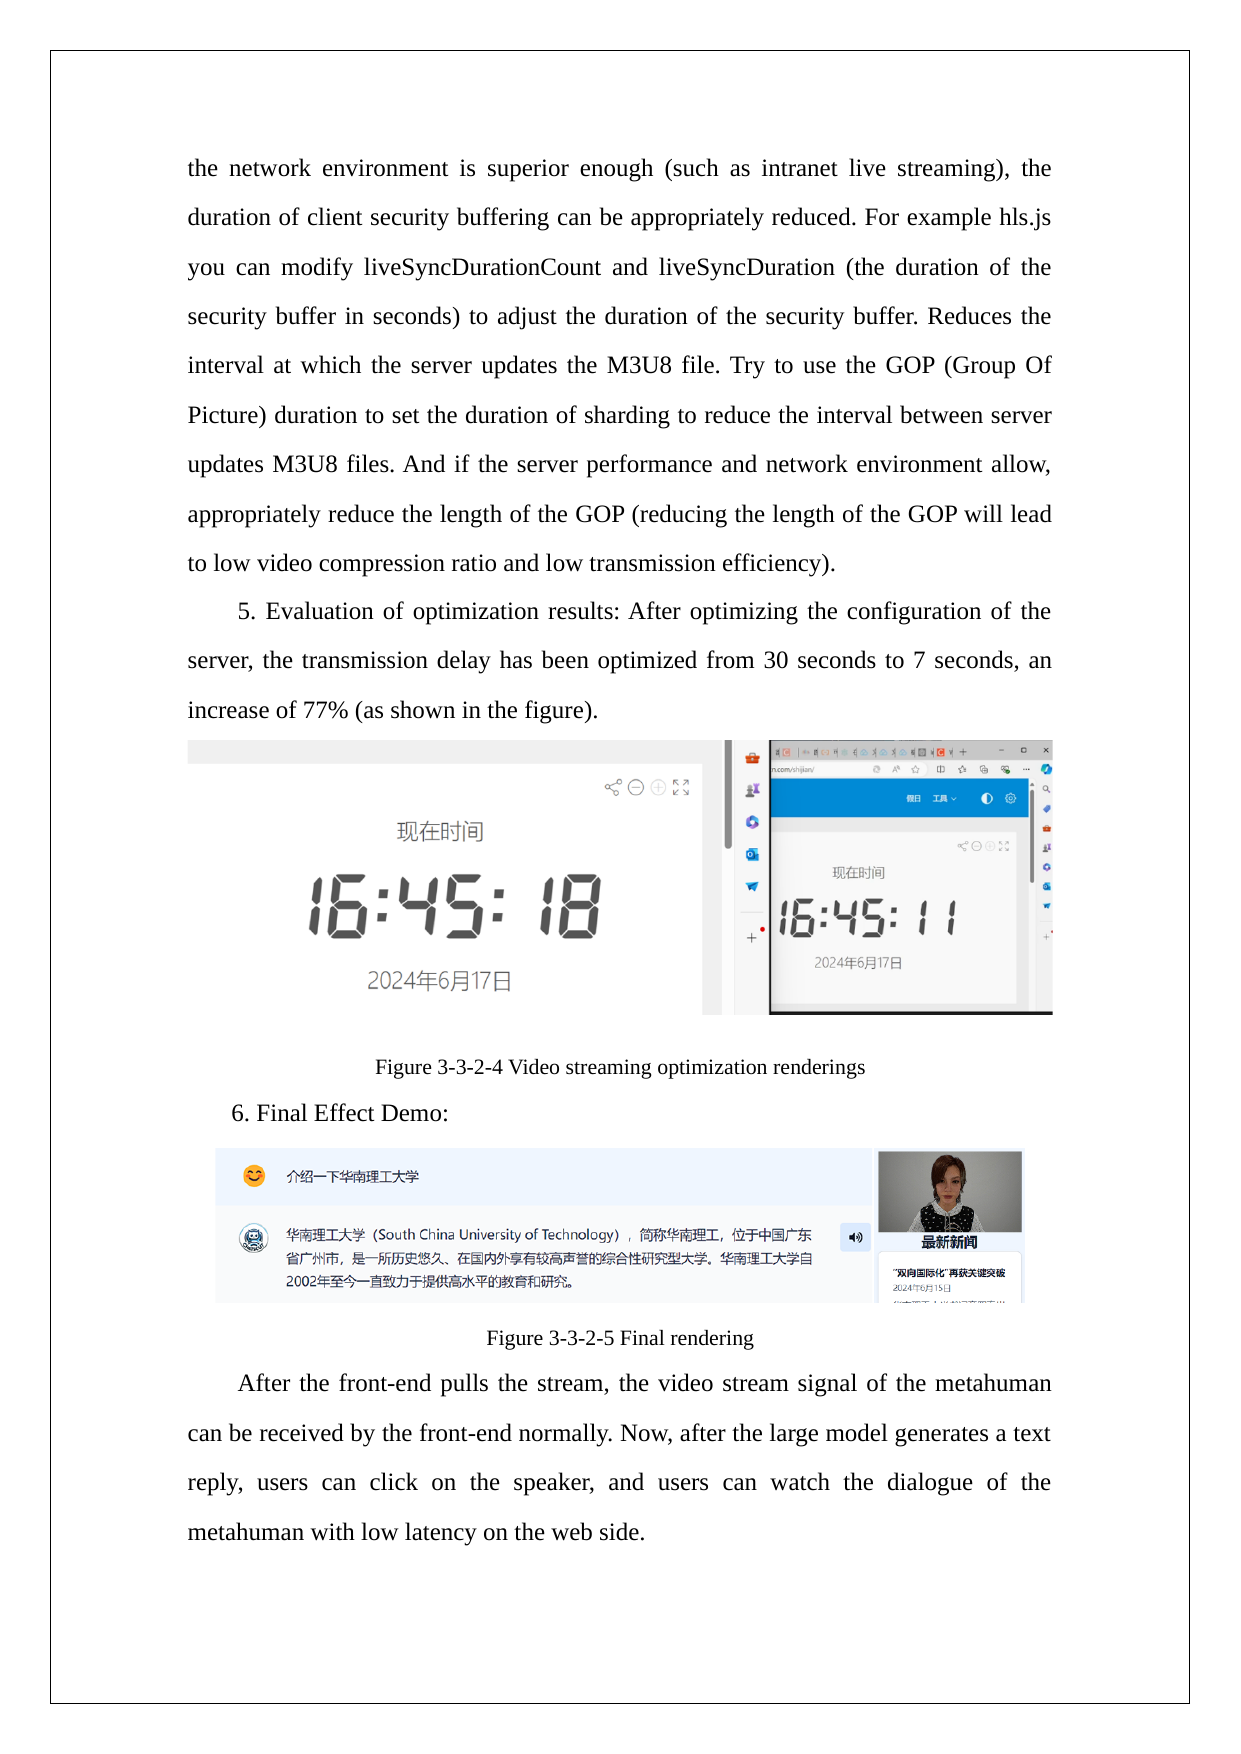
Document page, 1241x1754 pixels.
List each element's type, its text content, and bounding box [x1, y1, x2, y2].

picture [187, 740, 1053, 1015]
text After the front-end pulls the stream, the video stream signal of the metahuman can be received by the front-end normally. Now, after the large model generates a text reply, users can click on the speaker, and users can watch the dialogue of the metahuman with low latency on the web side. [187, 1366, 1053, 1548]
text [187, 151, 1053, 579]
text Figure 3-3-2-4 Video streaming optimization renderings [187, 1050, 1053, 1083]
text Figure 3-3-2-5 Final rendering [187, 1321, 1053, 1354]
text 6. Final Effect Demo: [187, 1096, 1053, 1128]
text 5. Evaluation of optimization results: After optimizing the configuration of the server, the transmission delay has been optimized from 30 seconds to 7 seconds, an increase of 77% (as shown in the figure). [187, 594, 1053, 726]
picture [215, 1148, 1025, 1303]
